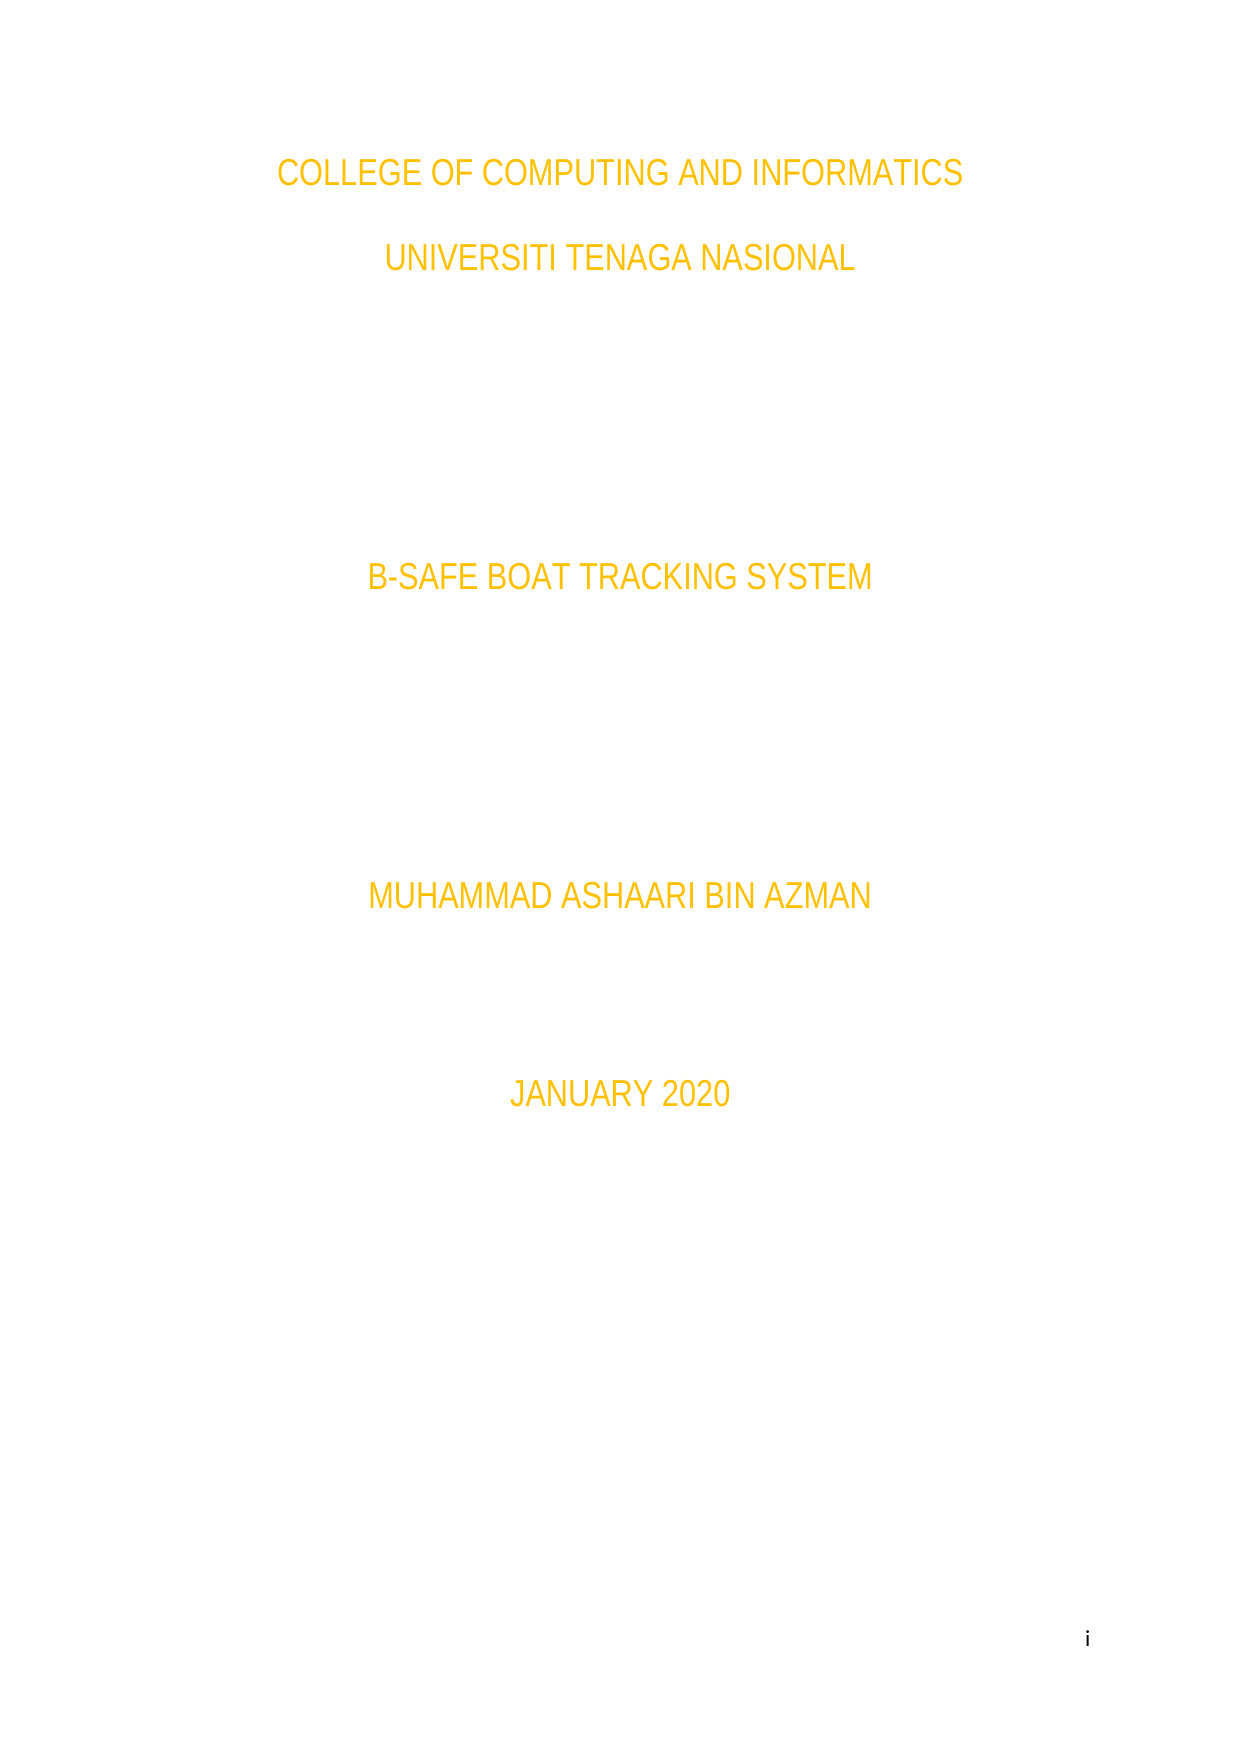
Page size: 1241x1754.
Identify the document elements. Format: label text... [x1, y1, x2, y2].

text COLLEGE OF COMPUTING AND INFORMATICS [150, 150, 1090, 193]
text B-SAFE BOAT TRACKING SYSTEM [150, 554, 1090, 598]
text MUHAMMAD ASHAARI BIN AZMAN [150, 874, 1090, 917]
text UNIVERSITI TENAGA NASIONAL [150, 235, 1090, 278]
text JANUARY 2020 [150, 1072, 1090, 1115]
